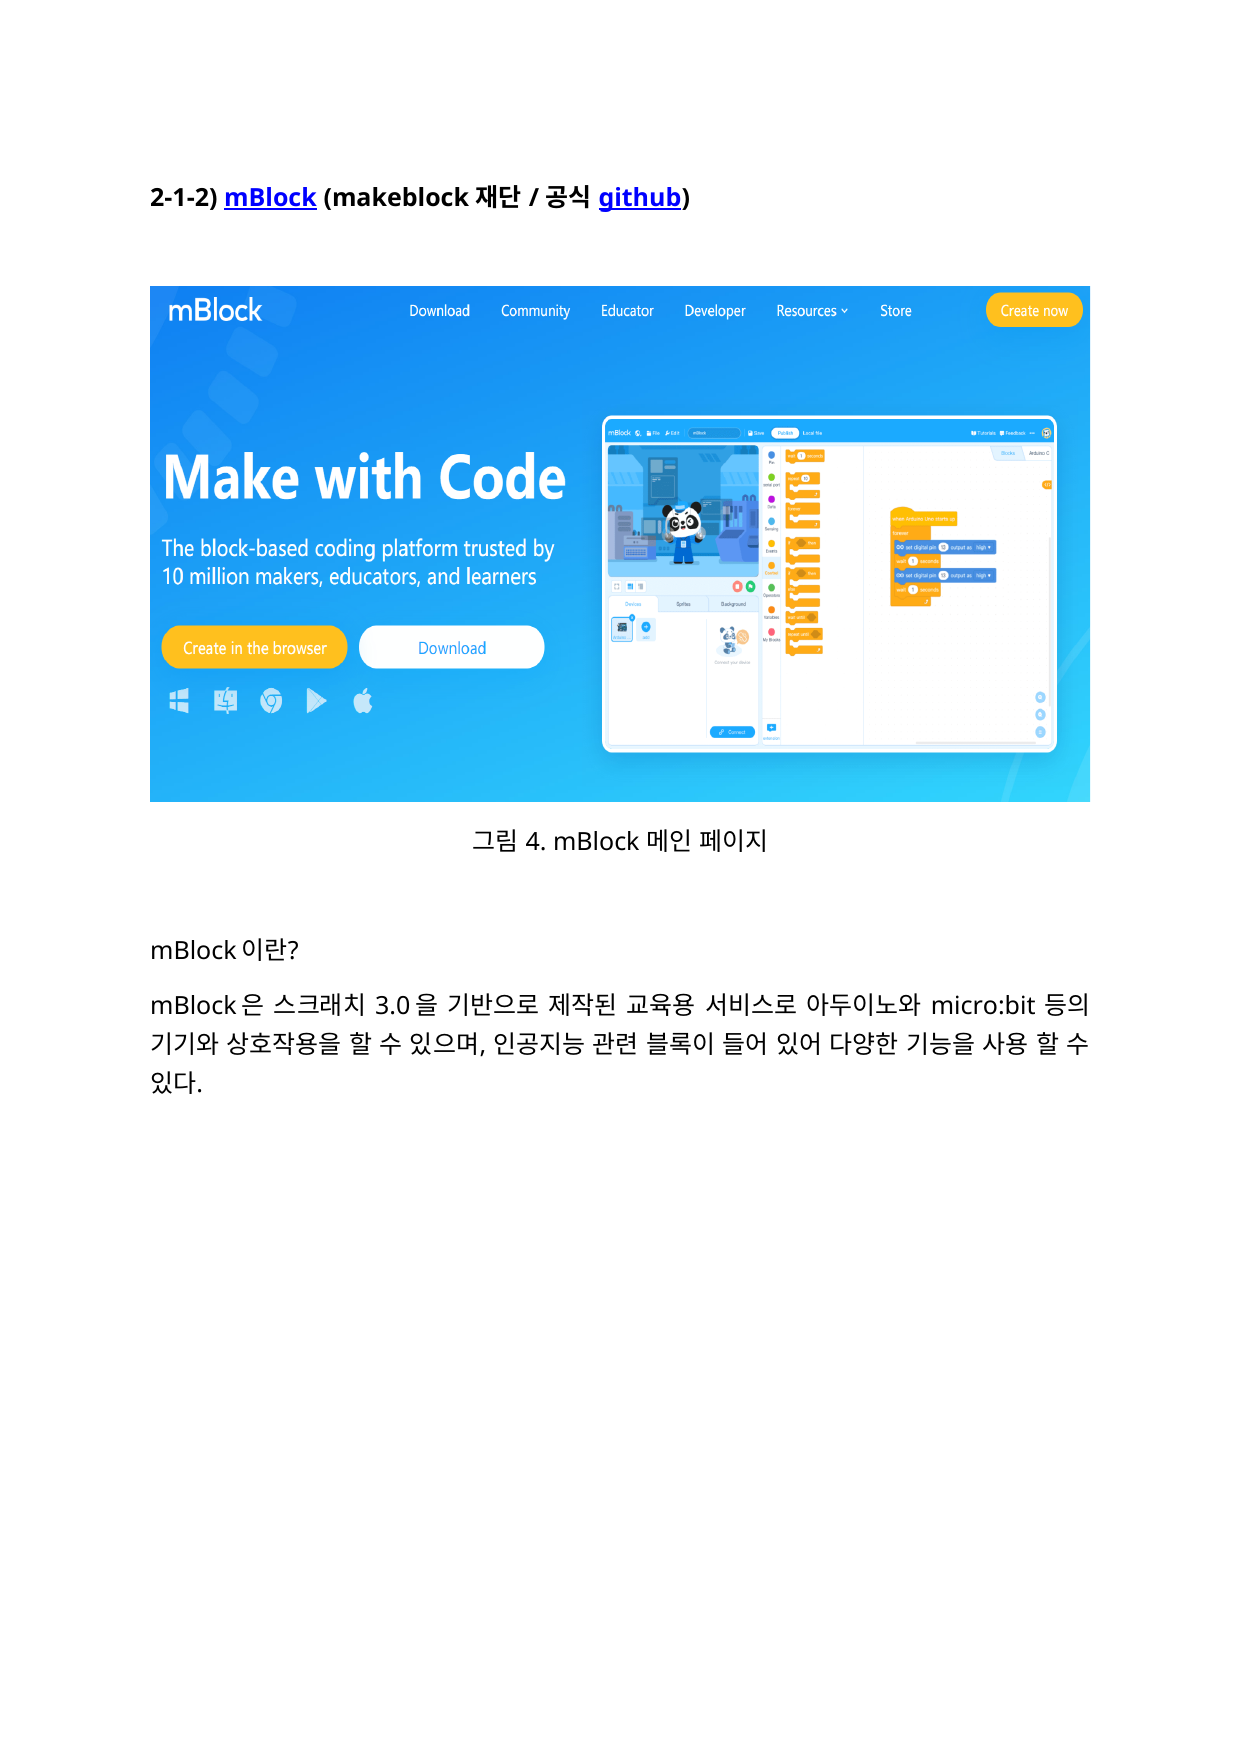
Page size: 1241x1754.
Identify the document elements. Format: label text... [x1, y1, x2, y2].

text mBlock은 스크래치 3.0을 기반으로 제작된 교육용 서비스로 아두이노와 micro:bit 등의 기기와 상호작용을 할 수 있으며, 인공지능 관련 블록이 들어 있어 다양한 기능을 사용 할 수 있다. [150, 986, 1090, 1100]
text mBlock이란? [150, 930, 1090, 966]
text 2-1-2) mBlock (makeblock 재단 / 공식 github) [150, 177, 1090, 213]
text 그림 4. mBlock 메인 페이지 [150, 821, 1090, 857]
picture [150, 286, 1091, 802]
